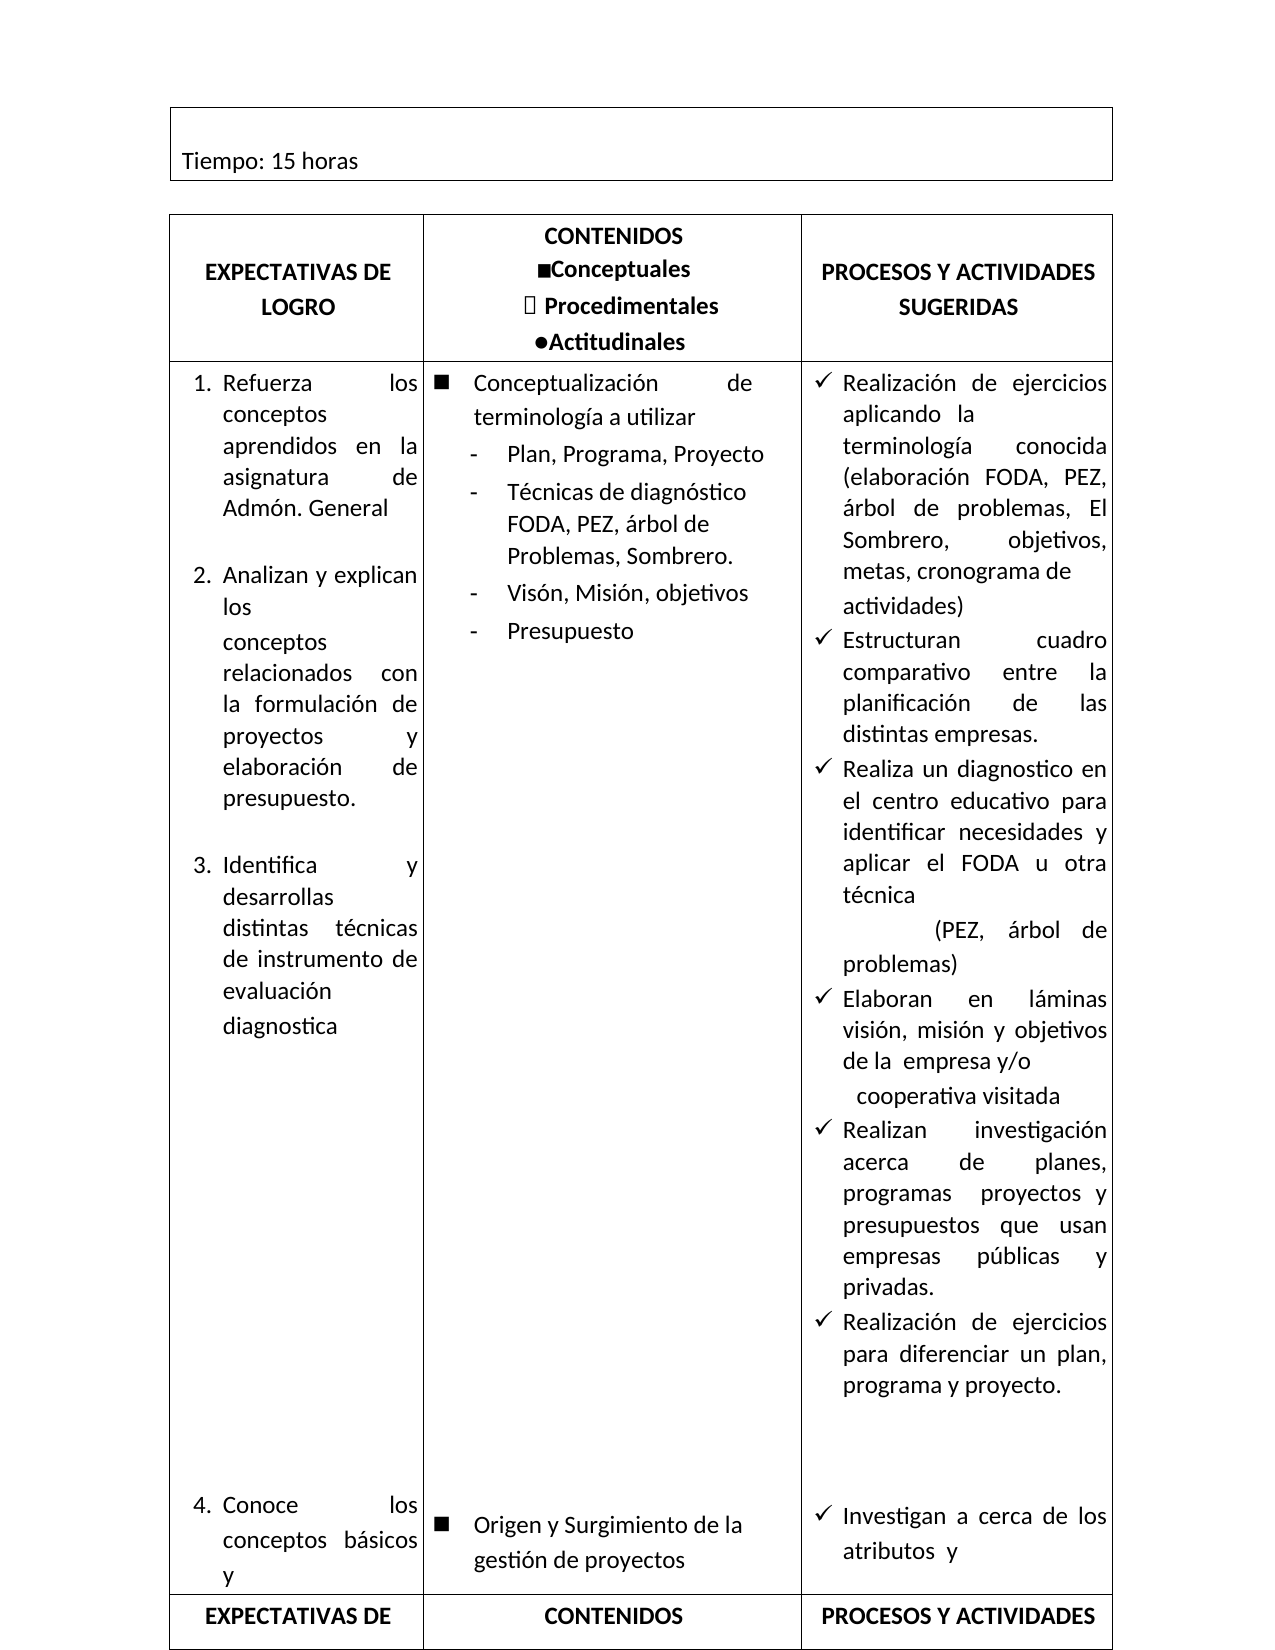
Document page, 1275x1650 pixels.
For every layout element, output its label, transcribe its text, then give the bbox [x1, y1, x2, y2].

table_cell Conceptualización de terminología a utilizar Plan, Programa, Proyecto Técnicas de diagnóstico FODA, PEZ, árbol de Problemas, Sombrero. Visón, Misión, objetivos Presupuesto Origen y Surgimiento de la gestión de proyectos [424, 362, 801, 1594]
table_header CONTENIDOS Conceptuales  Procedimentales ●Actitudinales [424, 215, 801, 361]
picture [537, 263, 551, 278]
table_header PROCESOS Y ACTIVIDADES SUGERIDAS [802, 215, 1112, 361]
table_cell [424, 1595, 801, 1649]
table_cell Refuerza los conceptos aprendidos en la asignatura de Admón. General Analizan y explican los conceptos relacionados con la formulación de proyectos y elaboración de presupuesto. Identifica y desarrollas distintas técnicas de instrumento de evaluación diagnostica Conoce los conceptos básicos y [170, 362, 423, 1594]
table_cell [170, 1595, 423, 1649]
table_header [171, 108, 1112, 179]
table_cell Realización de ejercicios aplicando la terminología conocida (elaboración FODA, PEZ, árbol de problemas, El Sombrero, objetivos, metas, cronograma de actividades) Estructuran cuadro comparativo entre la planificación de las distintas empresas. Realiza un diagnostico en el centro educativo para identificar necesidades y aplicar el FODA u otra técnica (PEZ, árbol de problemas) Elaboran en láminas visión, misión y objetivos de la empresa y/o cooperativa visitada Realizan investigación acerca de planes, programas proyectos y presupuestos que usan empresas públicas y privadas. Realización de ejercicios para diferenciar un plan, programa y proyecto. Investigan a cerca de los atributos y [802, 362, 1112, 1594]
table_header EXPECTATIVAS DE LOGRO [170, 215, 423, 361]
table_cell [802, 1595, 1112, 1649]
